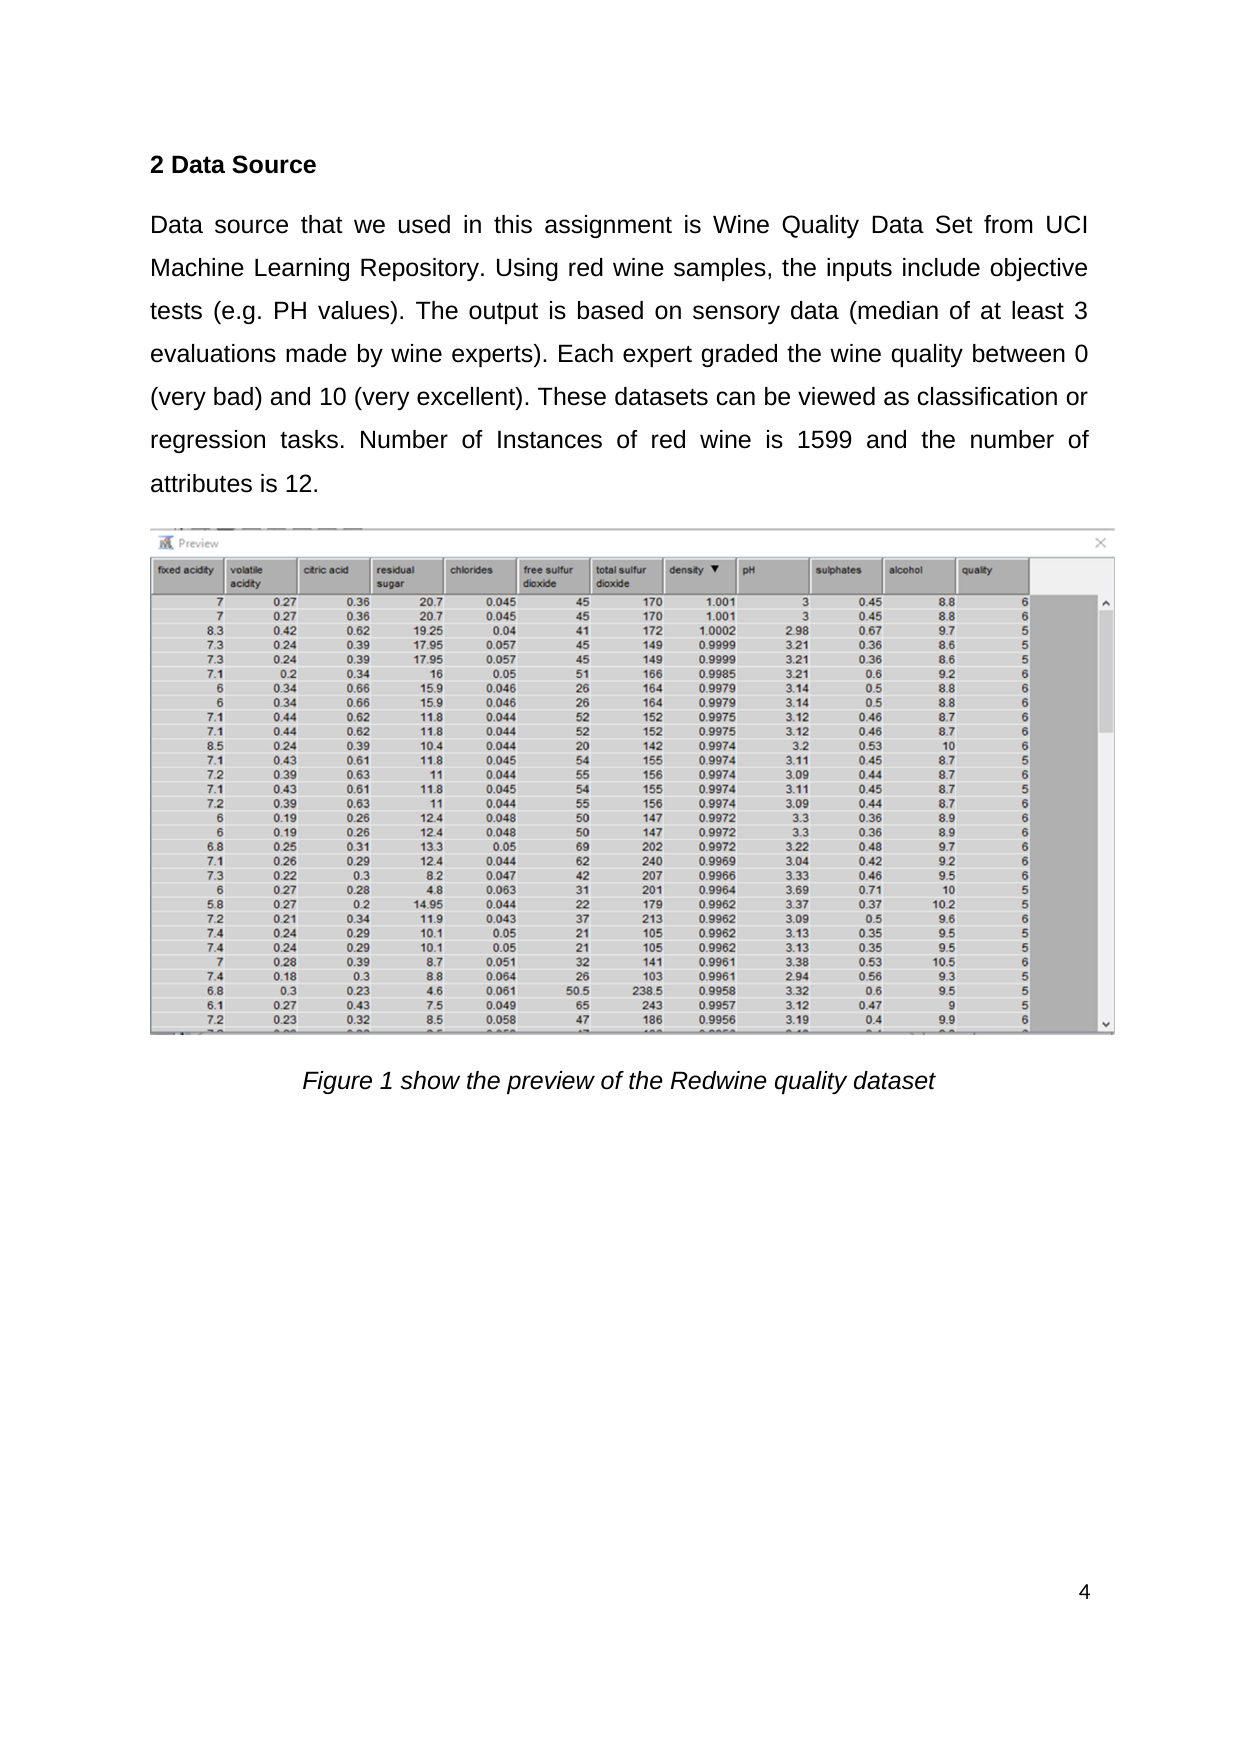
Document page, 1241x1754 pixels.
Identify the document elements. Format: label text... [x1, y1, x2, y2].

picture [150, 528, 1115, 1035]
text Figure 1 show the preview of the Redwine quality dataset [150, 1066, 1090, 1094]
text 2 Data Source [150, 150, 1090, 179]
text Data source that we used in this assignment is Wine Quality Data Set from UCI Machine Learning Repository. Using red wine samples, the inputs include objective tests (e.g. PH values). The output is based on sensory data (median of at least 3 evaluations made by wine experts). Each expert graded the wine quality between 0 (very bad) and 10 (very excellent). These datasets can be viewed as classification or regression tasks. Number of Instances of red wine is 1599 and the number of attributes is 12. [150, 210, 1090, 497]
